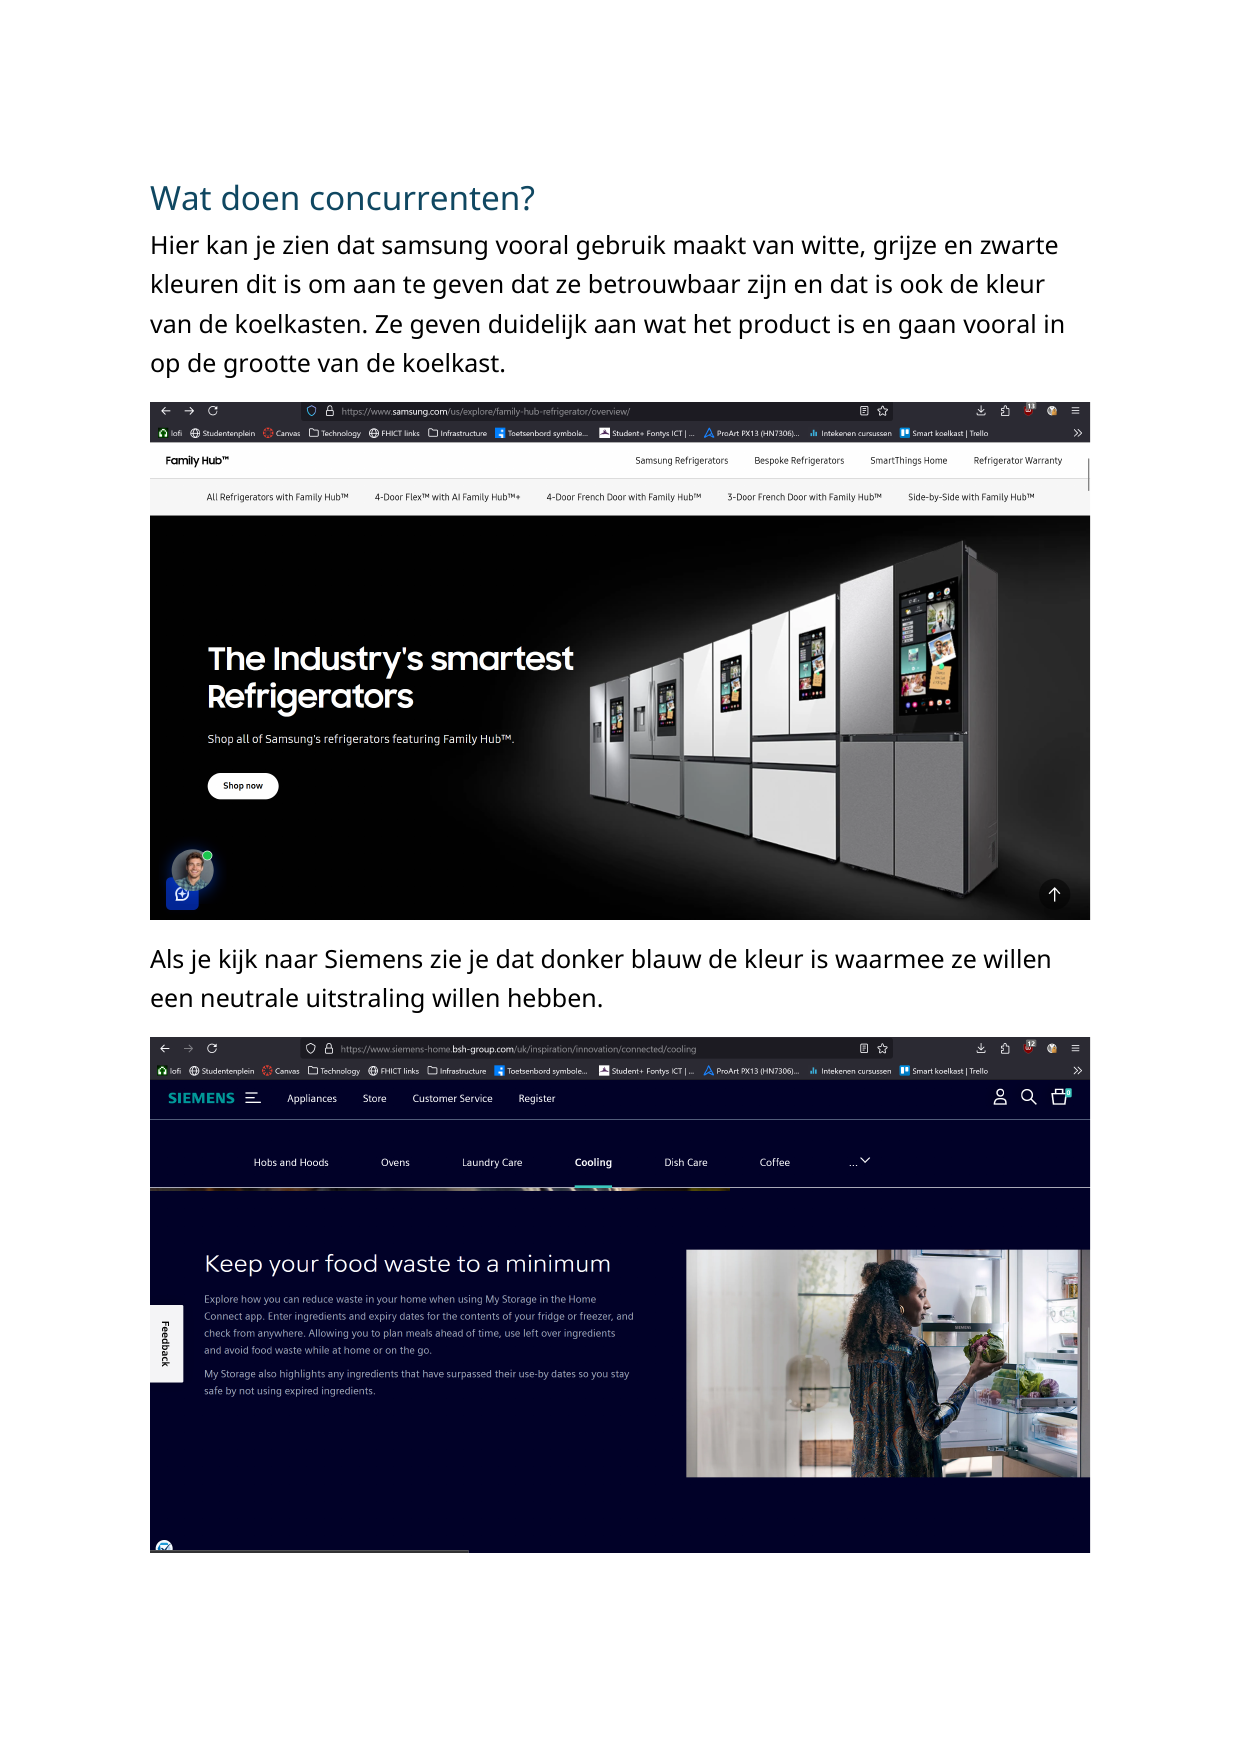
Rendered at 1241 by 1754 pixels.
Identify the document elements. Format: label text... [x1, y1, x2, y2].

text Als je kijk naar Siemens zie je dat donker blauw de kleur is waarmee ze willen een neutrale uitstraling willen hebben. [150, 942, 1090, 1015]
text Hier kan je zien dat samsung vooral gebruik maakt van witte, grijze en zwarte kleuren dit is om aan te geven dat ze betrouwbaar zijn en dat is ook de kleur van de koelkasten. Ze geven duidelijk aan wat het product is en gaan vooral in op de grootte van de koelkast. [150, 228, 1090, 380]
picture [150, 402, 1091, 920]
picture [150, 1037, 1091, 1553]
subtitle Wat doen concurrenten? [150, 175, 1090, 220]
